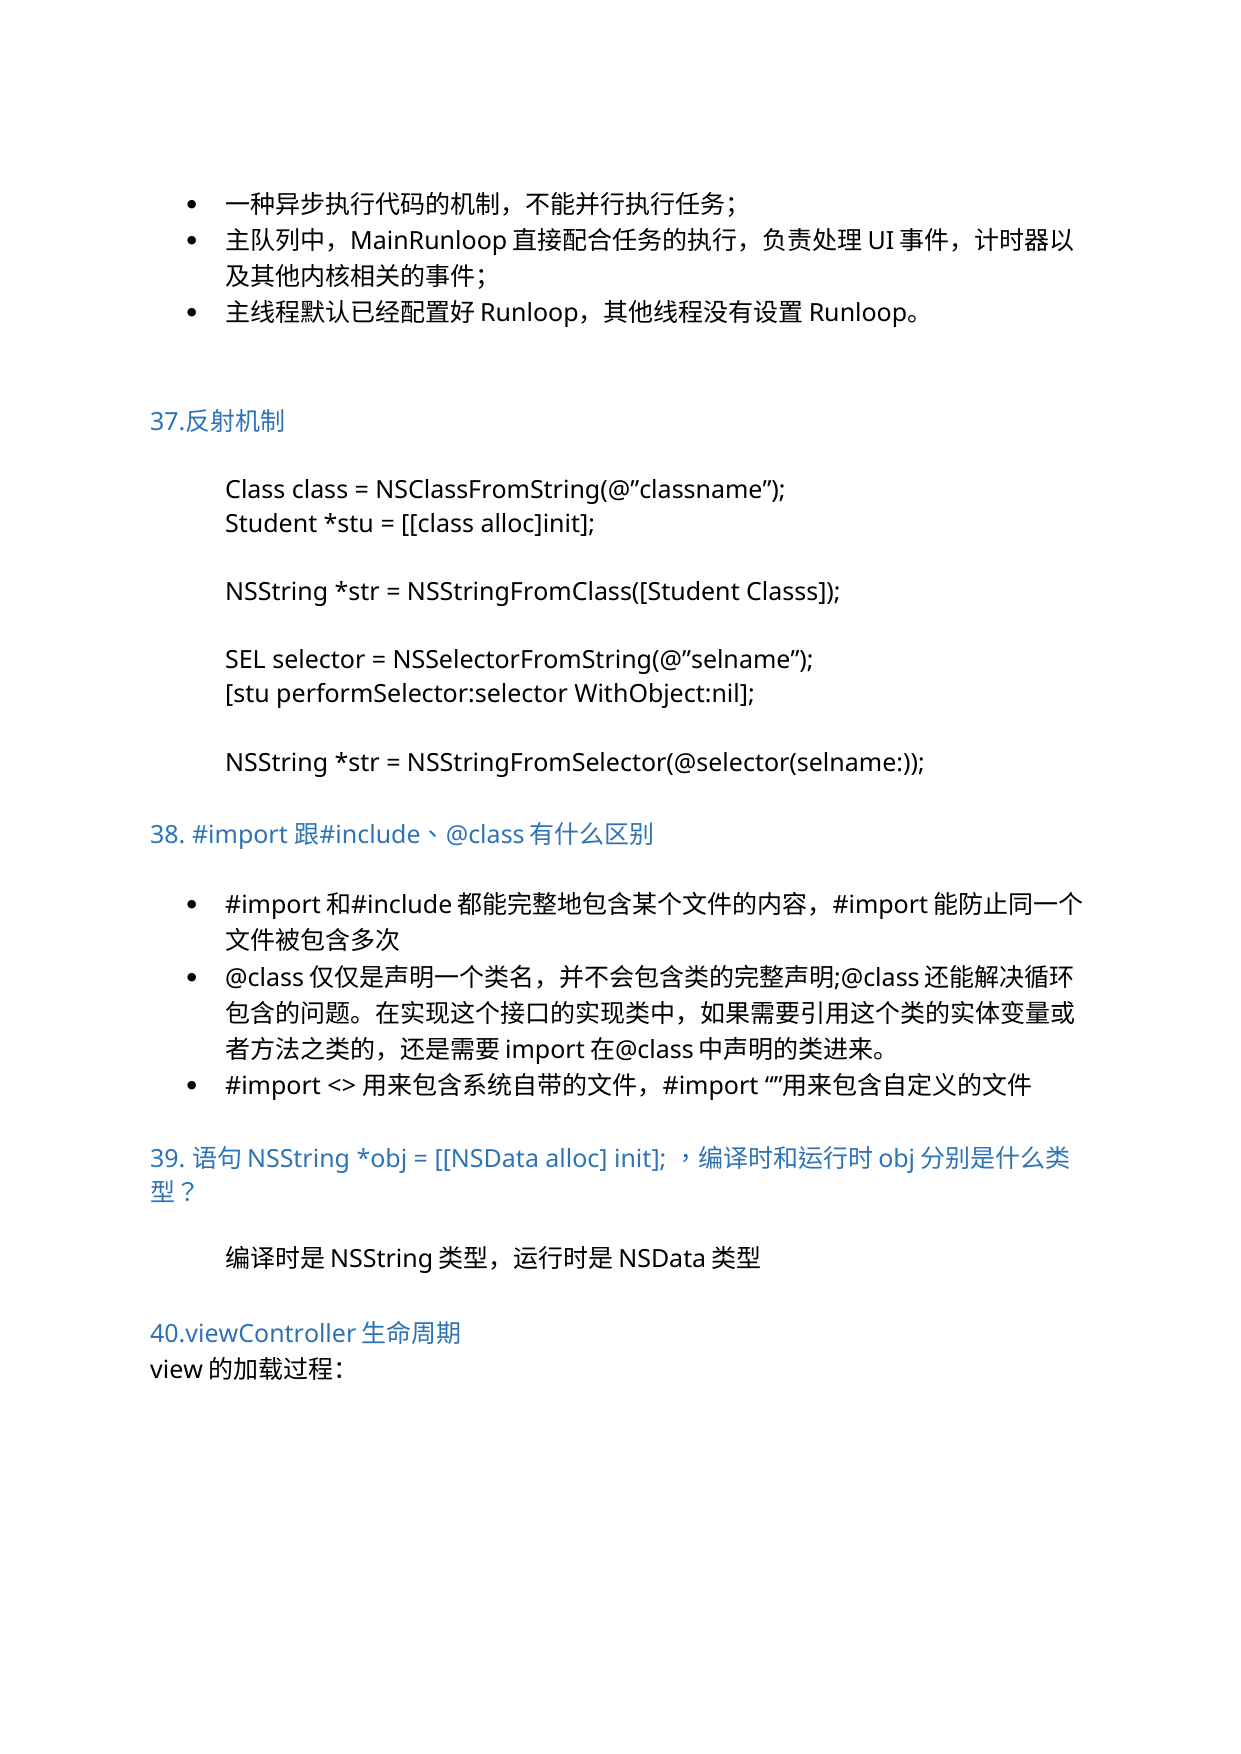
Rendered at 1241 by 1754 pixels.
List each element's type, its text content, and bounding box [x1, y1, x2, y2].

list #import和#include都能完整地包含某个文件的内容，#import能防止同一个文件被包含多次 [187, 884, 1090, 957]
text Student *stu = [[class alloc]init]; [150, 506, 1090, 540]
subtitle 38. #import 跟#include、@class有什么区别 [150, 816, 1090, 851]
list 主线程默认已经配置好Runloop，其他线程没有设置Runloop。 [187, 293, 1090, 329]
list #import <> 用来包含系统自带的文件，#import “”用来包含自定义的文件 [187, 1066, 1090, 1102]
text view的加载过程： [150, 1350, 1090, 1386]
list @class仅仅是声明一个类名，并不会包含类的完整声明;@class还能解决循环包含的问题。在实现这个接口的实现类中，如果需要引用这个类的实体变量或者方法之类的，还是需要import在@class中声明的类进来。 [187, 957, 1090, 1066]
text [stu performSelector:selector WithObject:nil]; [150, 676, 1090, 710]
text NSString *str = NSStringFromSelector(@selector(selname:)); [150, 744, 1090, 778]
subtitle 39. 语句NSString *obj = [[NSData alloc] init]; ，编译时和运行时obj分别是什么类型？ [150, 1140, 1090, 1208]
text Class class = NSClassFromString(@”classname”); [150, 472, 1090, 506]
subtitle 37.反射机制 [150, 401, 1090, 438]
list 一种异步执行代码的机制，不能并行执行任务； [187, 184, 1090, 220]
list 主队列中，MainRunloop直接配合任务的执行，负责处理UI事件，计时器以及其他内核相关的事件； [187, 220, 1090, 293]
text 编译时是NSString类型，运行时是NSData类型 [150, 1239, 1090, 1275]
text NSString *str = NSStringFromClass([Student Classs]); [150, 574, 1090, 608]
subtitle 40.viewController生命周期 [150, 1313, 1090, 1350]
text SEL selector = NSSelectorFromString(@”selname”); [150, 642, 1090, 676]
